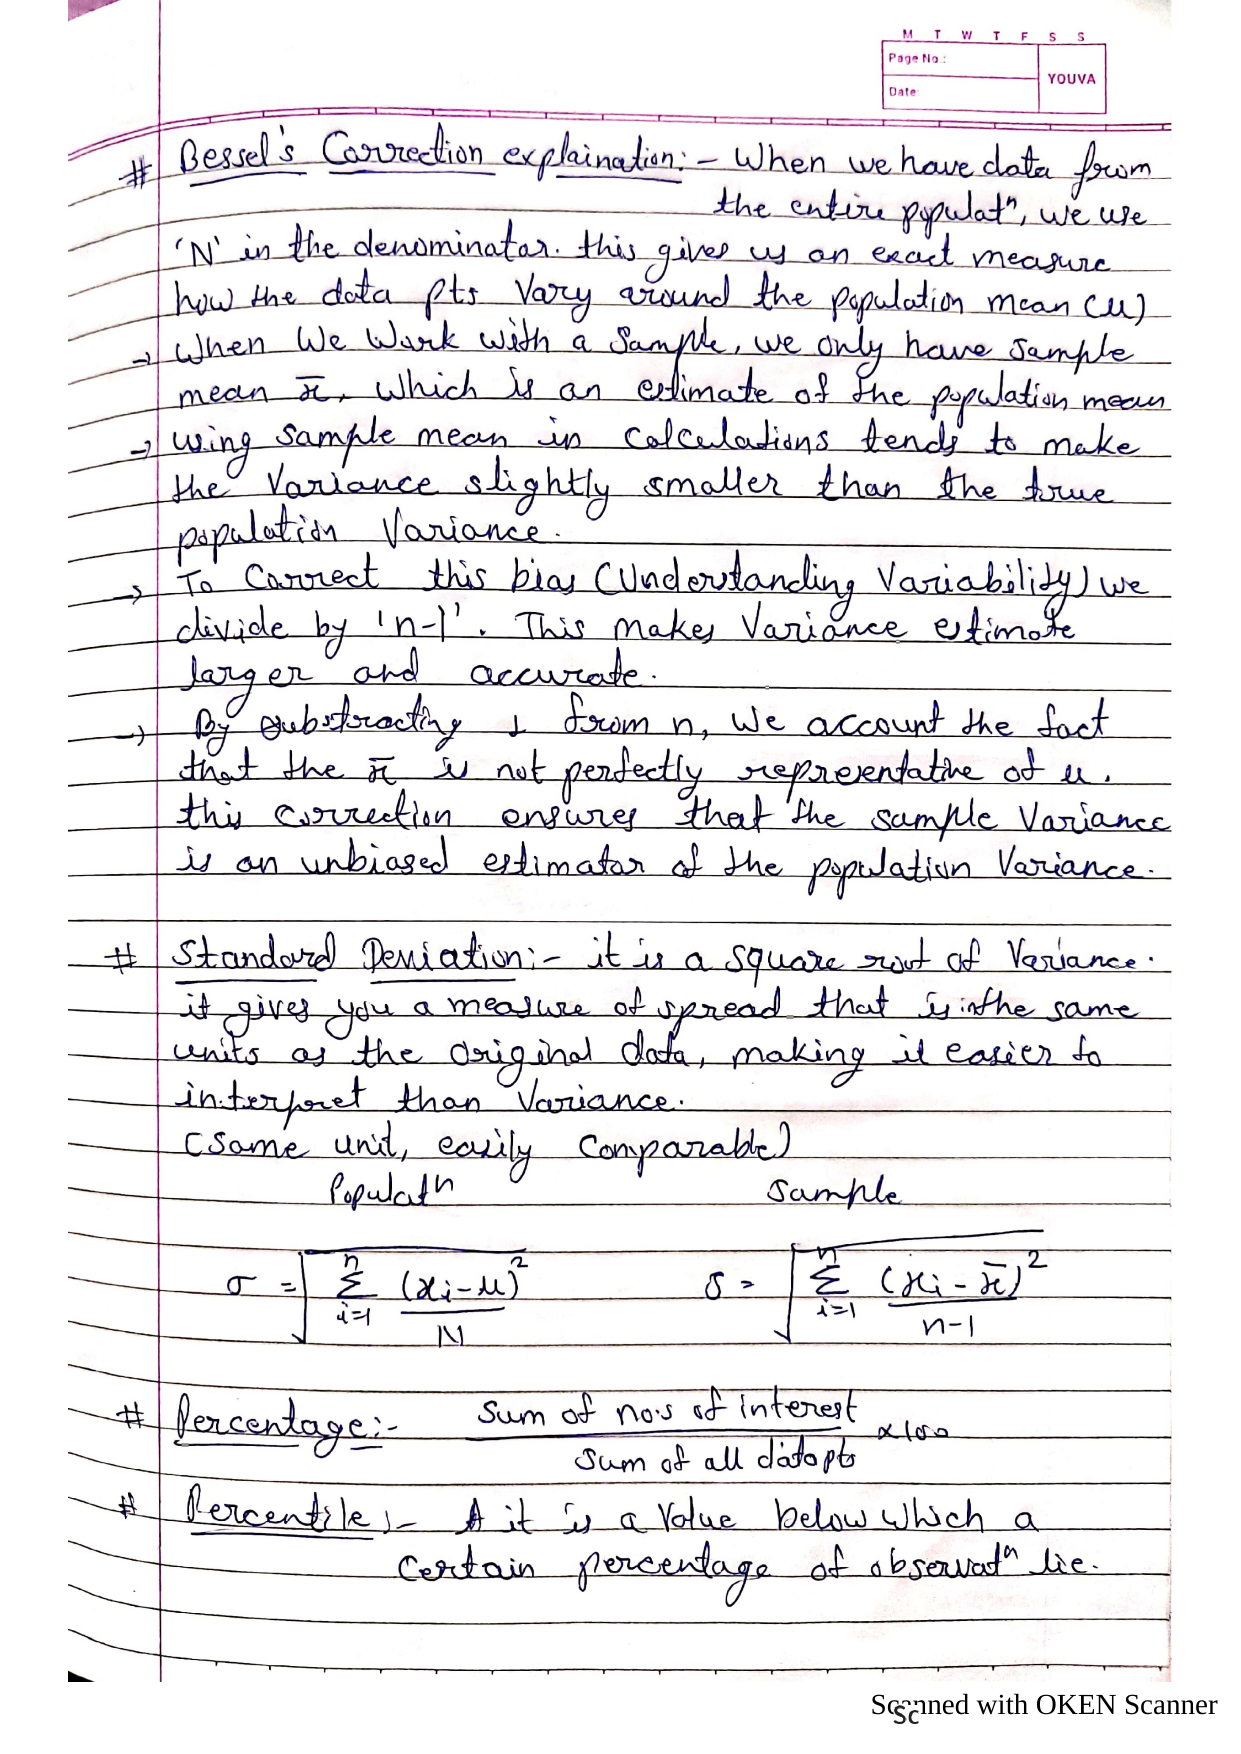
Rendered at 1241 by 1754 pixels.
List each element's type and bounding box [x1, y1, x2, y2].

picture [68, 0, 1172, 1682]
picture [893, 1705, 919, 1724]
